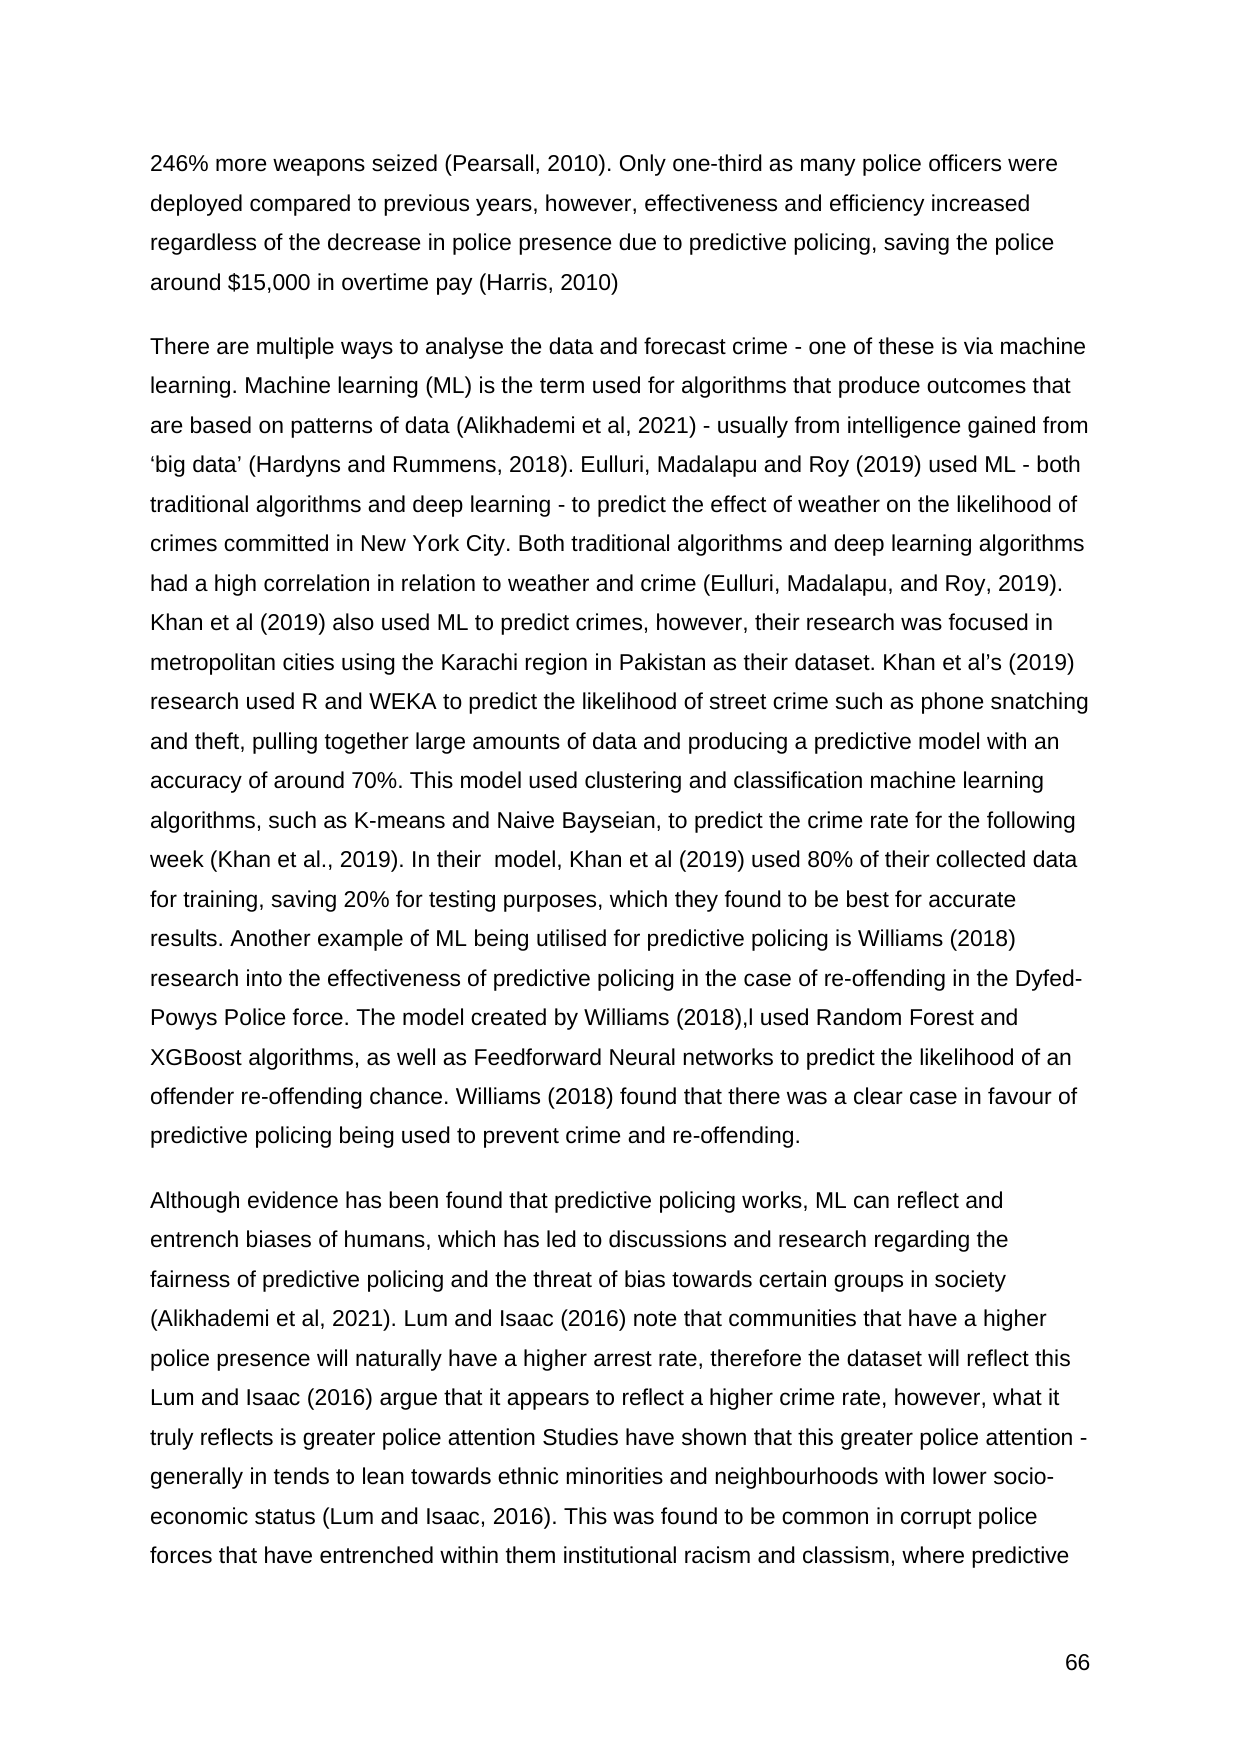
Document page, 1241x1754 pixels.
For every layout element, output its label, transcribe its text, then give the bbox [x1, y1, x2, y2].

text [150, 150, 1090, 295]
text There are multiple ways to analyse the data and forecast crime - one of these is via machine learning. Machine learning (ML) is the term used for algorithms that produce outcomes that are based on patterns of data (Alikhademi et al, 2021) - usually from intelligence gained from ‘big data’ (Hardyns and Rummens, 2018). Eulluri, Madalapu and Roy (2019) used ML - both traditional algorithms and deep learning - to predict the effect of weather on the likelihood of crimes committed in New York City. Both traditional algorithms and deep learning algorithms had a high correlation in relation to weather and crime (Eulluri, Madalapu, and Roy, 2019). Khan et al (2019) also used ML to predict crimes, however, their research was focused in metropolitan cities using the Karachi region in Pakistan as their dataset. Khan et al’s (2019) research used R and WEKA to predict the likelihood of street crime such as phone snatching and theft, pulling together large amounts of data and producing a predictive model with an accuracy of around 70%. This model used clustering and classification machine learning algorithms, such as K-means and Naive Bayseian, to predict the crime rate for the following week (Khan et al., 2019). In their model, Khan et al (2019) used 80% of their collected data for training, saving 20% for testing purposes, which they found to be best for accurate results. Another example of ML being utilised for predictive policing is Williams (2018) research into the effectiveness of predictive policing in the case of re-offending in the Dyfed-Powys Police force. The model created by Williams (2018),l used Random Forest and XGBoost algorithms, as well as Feedforward Neural networks to predict the likelihood of an offender re-offending chance. Williams (2018) found that there was a clear case in favour of predictive policing being used to prevent crime and re-offending. [150, 333, 1090, 1149]
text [150, 1187, 1090, 1569]
